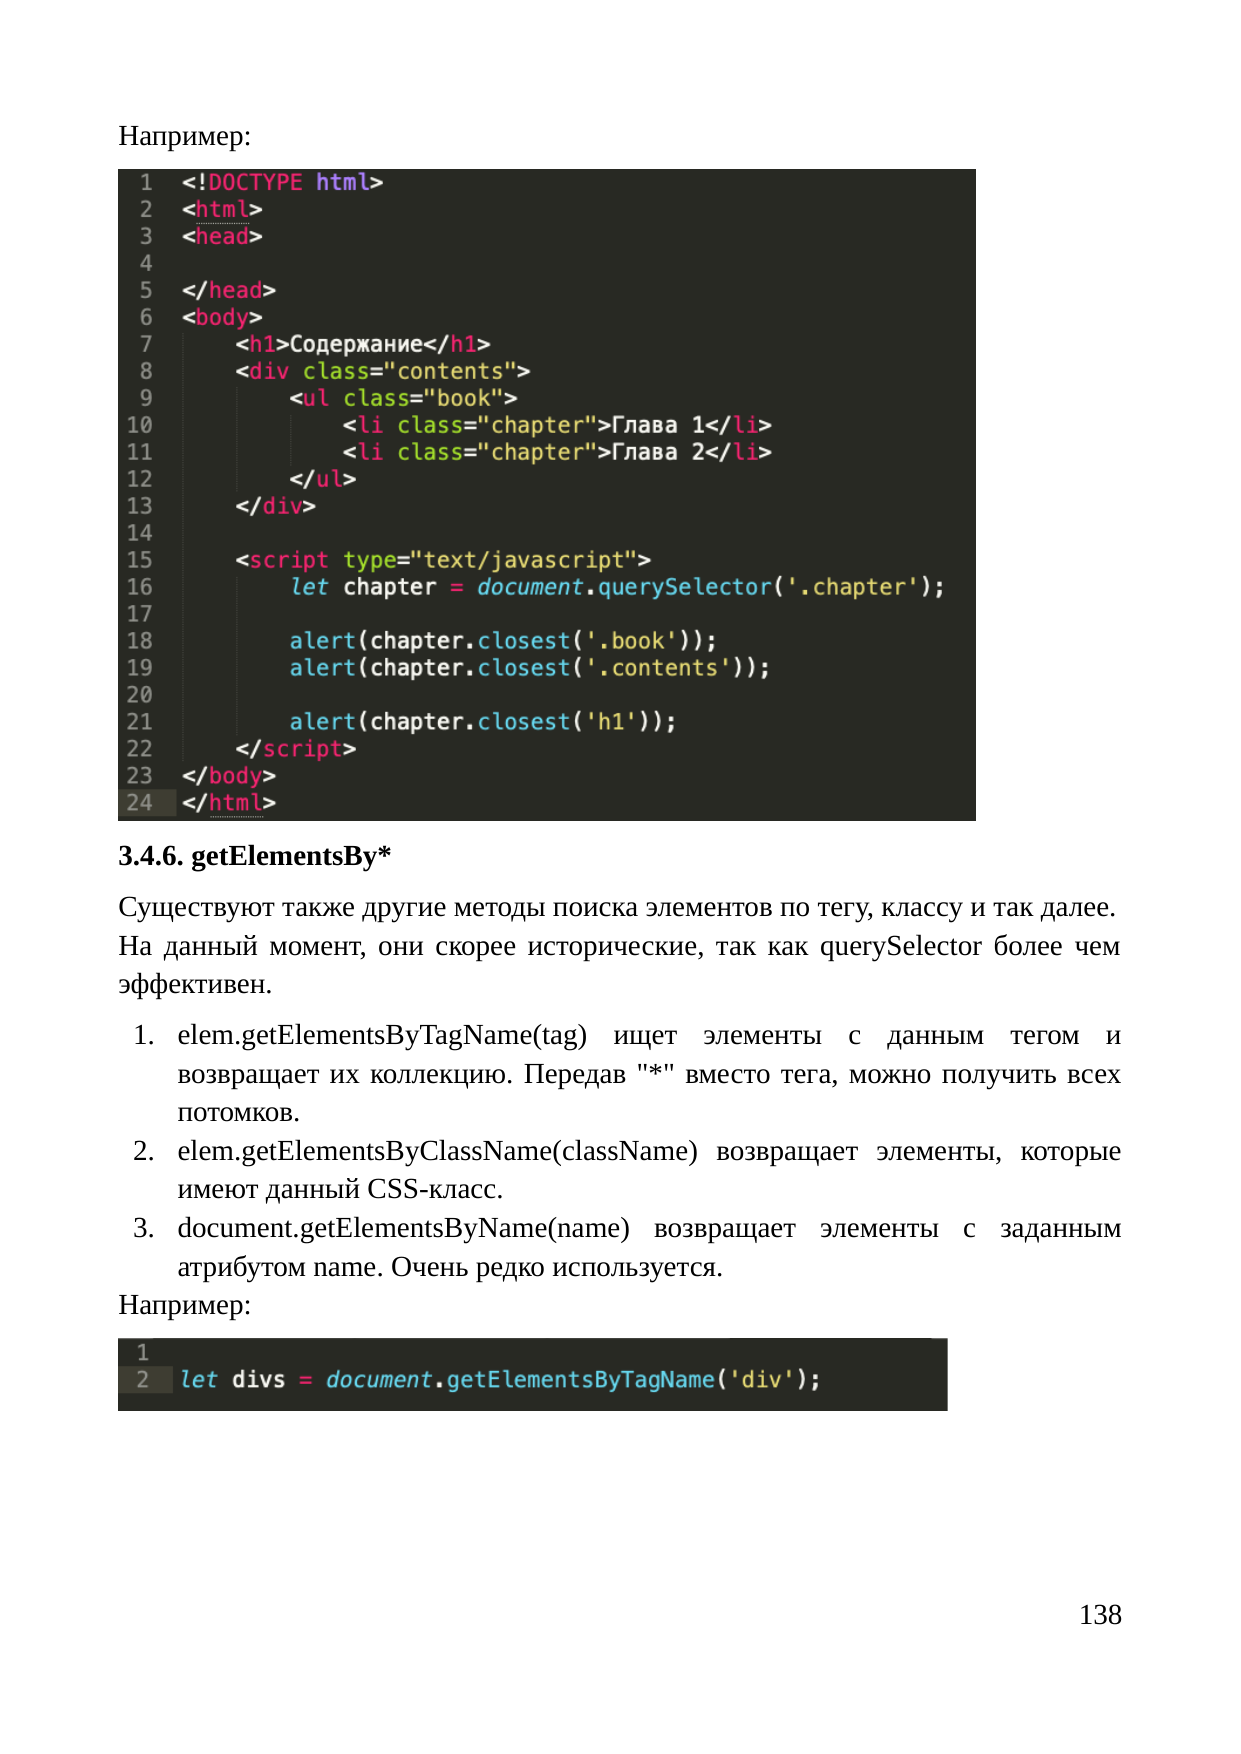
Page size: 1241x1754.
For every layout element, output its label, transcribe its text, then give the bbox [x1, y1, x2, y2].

text Например: [118, 1287, 1122, 1321]
list document.getElementsByName(name) возвращает элементы с заданным атрибутом name. Очень редко используется. [133, 1210, 1122, 1282]
list elem.getElementsByClassName(className) возвращает элементы, которые имеют данный CSS-класс. [133, 1133, 1122, 1205]
picture [118, 1338, 948, 1411]
text Например: [118, 118, 1122, 152]
picture [118, 169, 976, 821]
subtitle 3.4.6. getElementsBy* [118, 838, 1122, 872]
text На данный момент, они скорее исторические, так как querySelector более чем эффективен. [118, 928, 1122, 1000]
text Существуют также другие методы поиска элементов по тегу, классу и так далее. [118, 889, 1122, 923]
list elem.getElementsByTagName(tag) ищет элементы с данным тегом и возвращает их коллекцию. Передав "*" вместо тега, можно получить всех потомков. [133, 1017, 1122, 1128]
